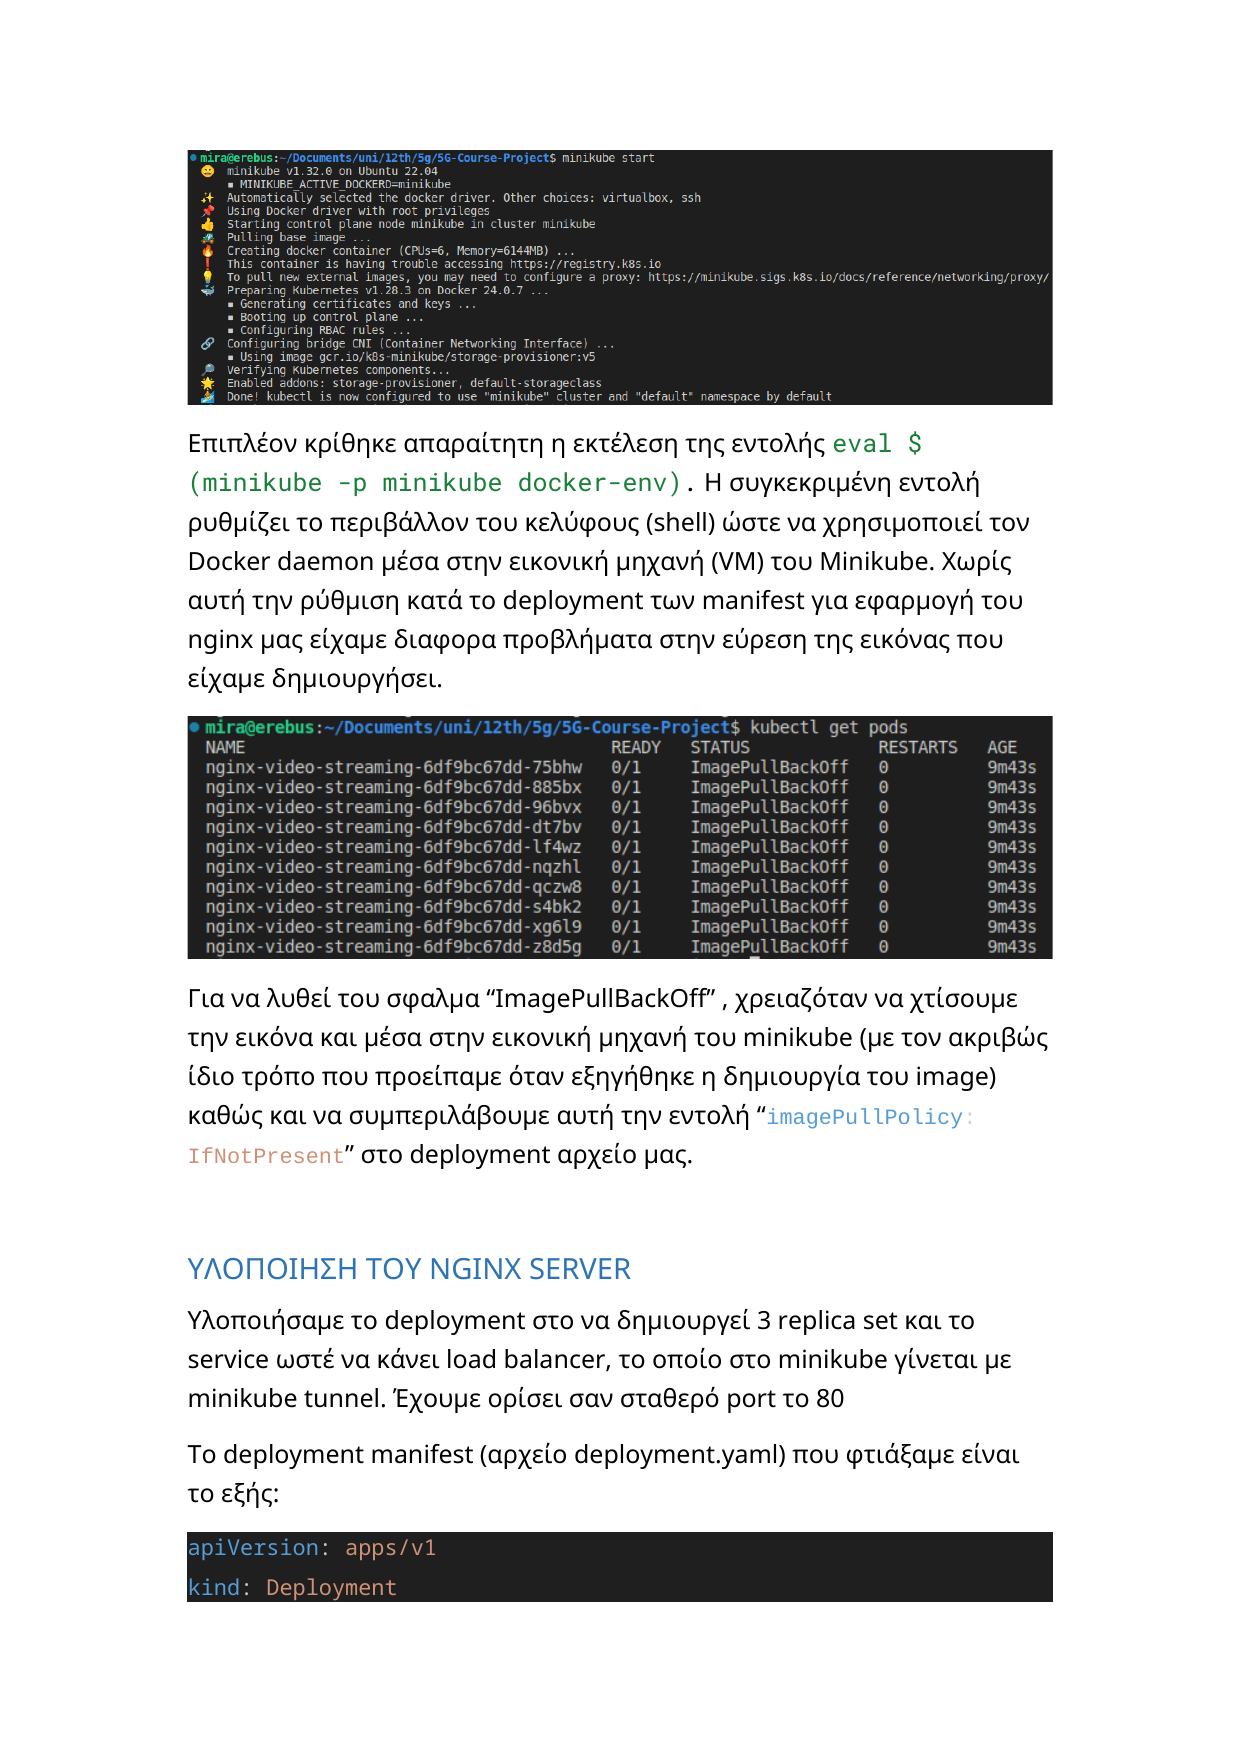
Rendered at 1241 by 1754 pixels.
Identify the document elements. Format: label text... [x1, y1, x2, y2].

text apiVersion: apps/v1 [187, 1532, 1053, 1561]
text Επιπλέον κρίθηκε απαραίτητη η εκτέλεση της εντολής eval $(minikube -p minikube docker-env). Η συγκεκριμένη εντολή ρυθμίζει το περιβάλλον του κελύφους (shell) ώστε να χρησιμοποιεί τον Docker daemon μέσα στην εικονική μηχανή (VM) του Minikube. Χωρίς αυτή την ρύθμιση κατά το deployment των manifest για εφαρμογή του nginx μας είχαμε διαφορα προβλήματα στην εύρεση της εικόνας που είχαμε δημιουργήσει. [187, 426, 1053, 695]
text Για να λυθεί του σφαλμα “ImagePullBackOff” , χρειαζόταν να χτίσουμε την εικόνα και μέσα στην εικονική μηχανή του minikube (με τον ακριβώς ίδιο τρόπο που προείπαμε όταν εξηγήθηκε η δημιουργία του image) καθώς και να συμπεριλάβουμε αυτή την εντολή “imagePullPolicy: IfNotPresent” στο deployment αρχείο μας. [187, 980, 1053, 1171]
picture [187, 716, 1053, 959]
text Το deployment manifest (αρχείο deployment.yaml) που φτιάξαμε είναι το εξής: [187, 1437, 1053, 1510]
subtitle ΥΛΟΠΟΙΗΣΗ ΤΟΥ NGINX SERVER [187, 1248, 1053, 1288]
text kind: Deployment [187, 1572, 1053, 1602]
picture [187, 150, 1053, 405]
text Υλοποιήσαμε το deployment στο να δημιουργεί 3 replica set και το service ωστέ να κάνει load balancer, το οποίο στο minikube γίνεται με minikube tunnel. Έχουμε ορίσει σαν σταθερό port το 80 [187, 1302, 1053, 1415]
